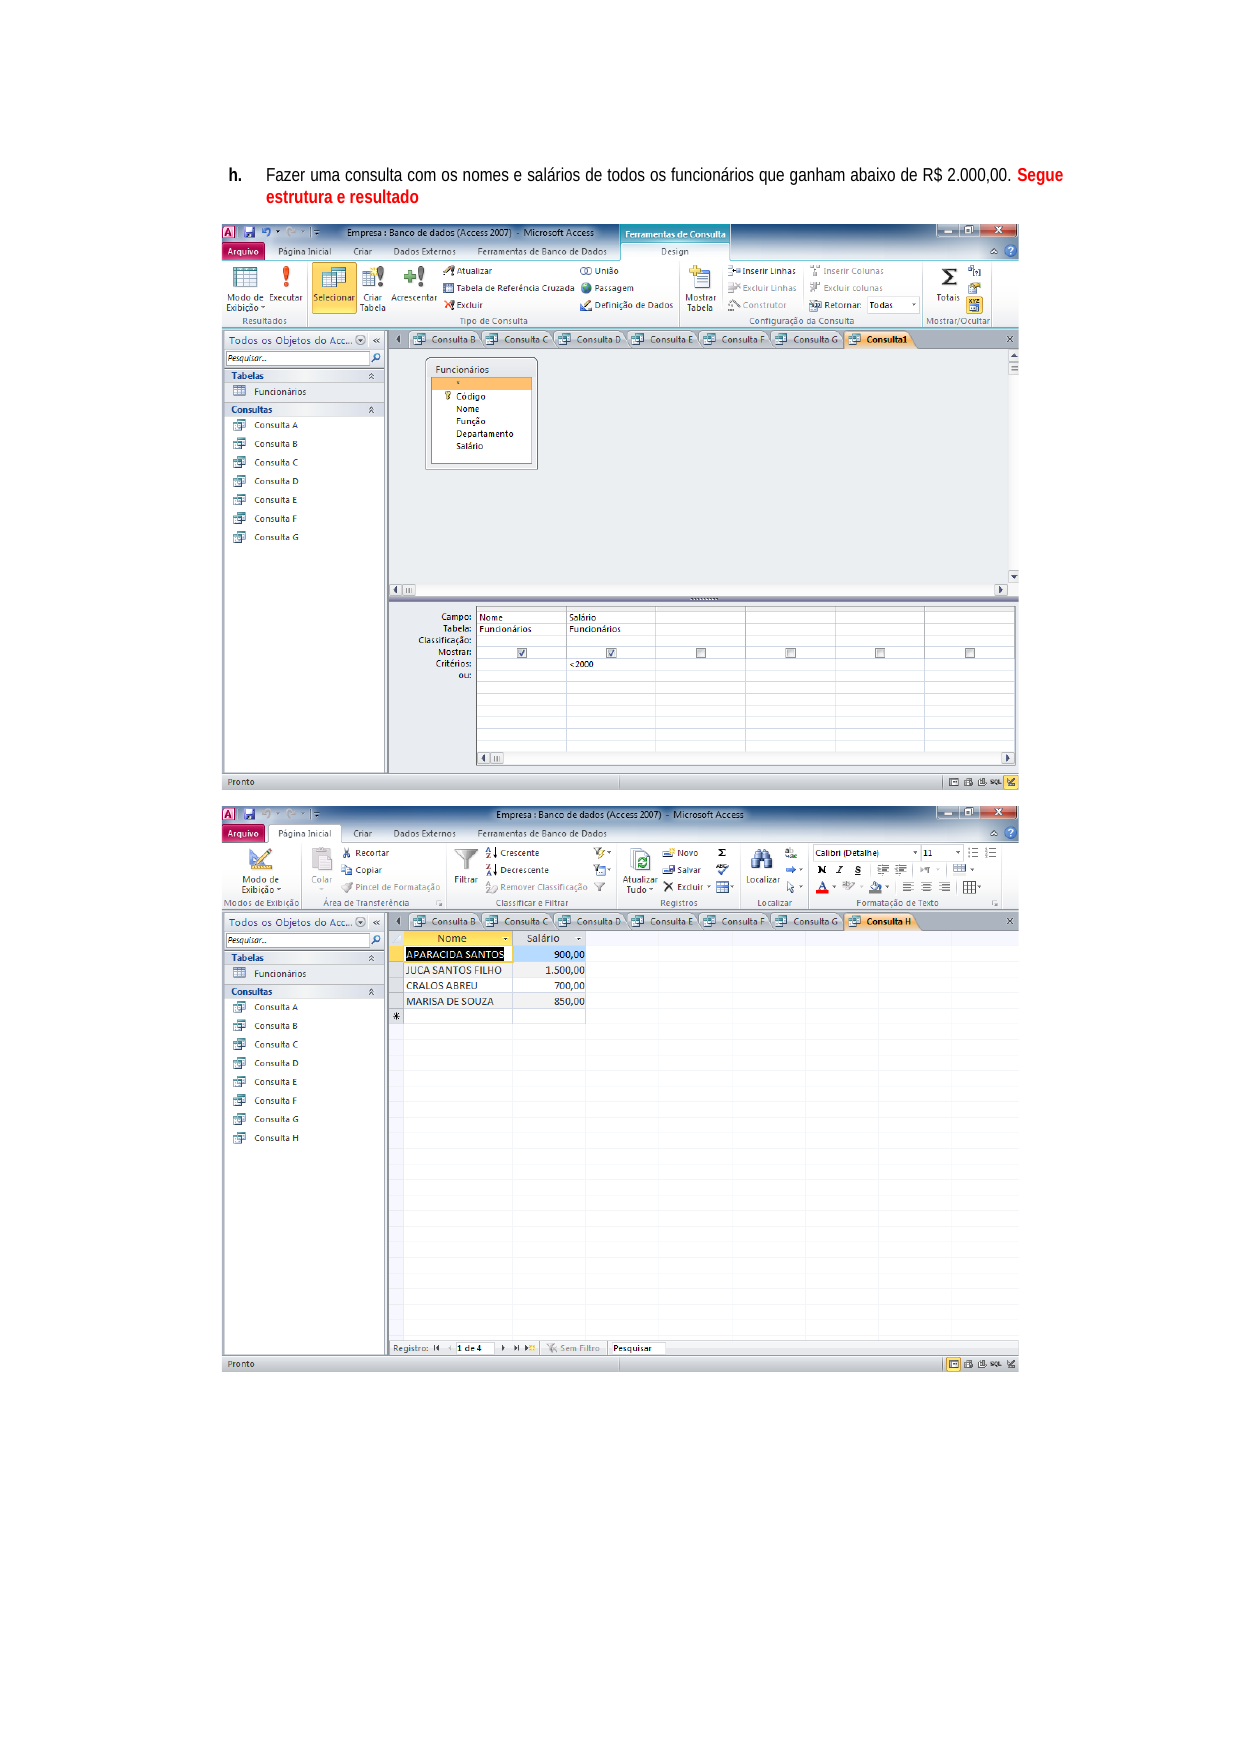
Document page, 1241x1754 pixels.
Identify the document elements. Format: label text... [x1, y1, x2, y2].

list Fazer uma consulta com os nomes e salários de todos os funcionários que ganham abaixo de R$ 2.000,00. Segue estrutura e resultado [228, 164, 1063, 207]
picture [221, 224, 1019, 790]
picture [221, 806, 1019, 1372]
